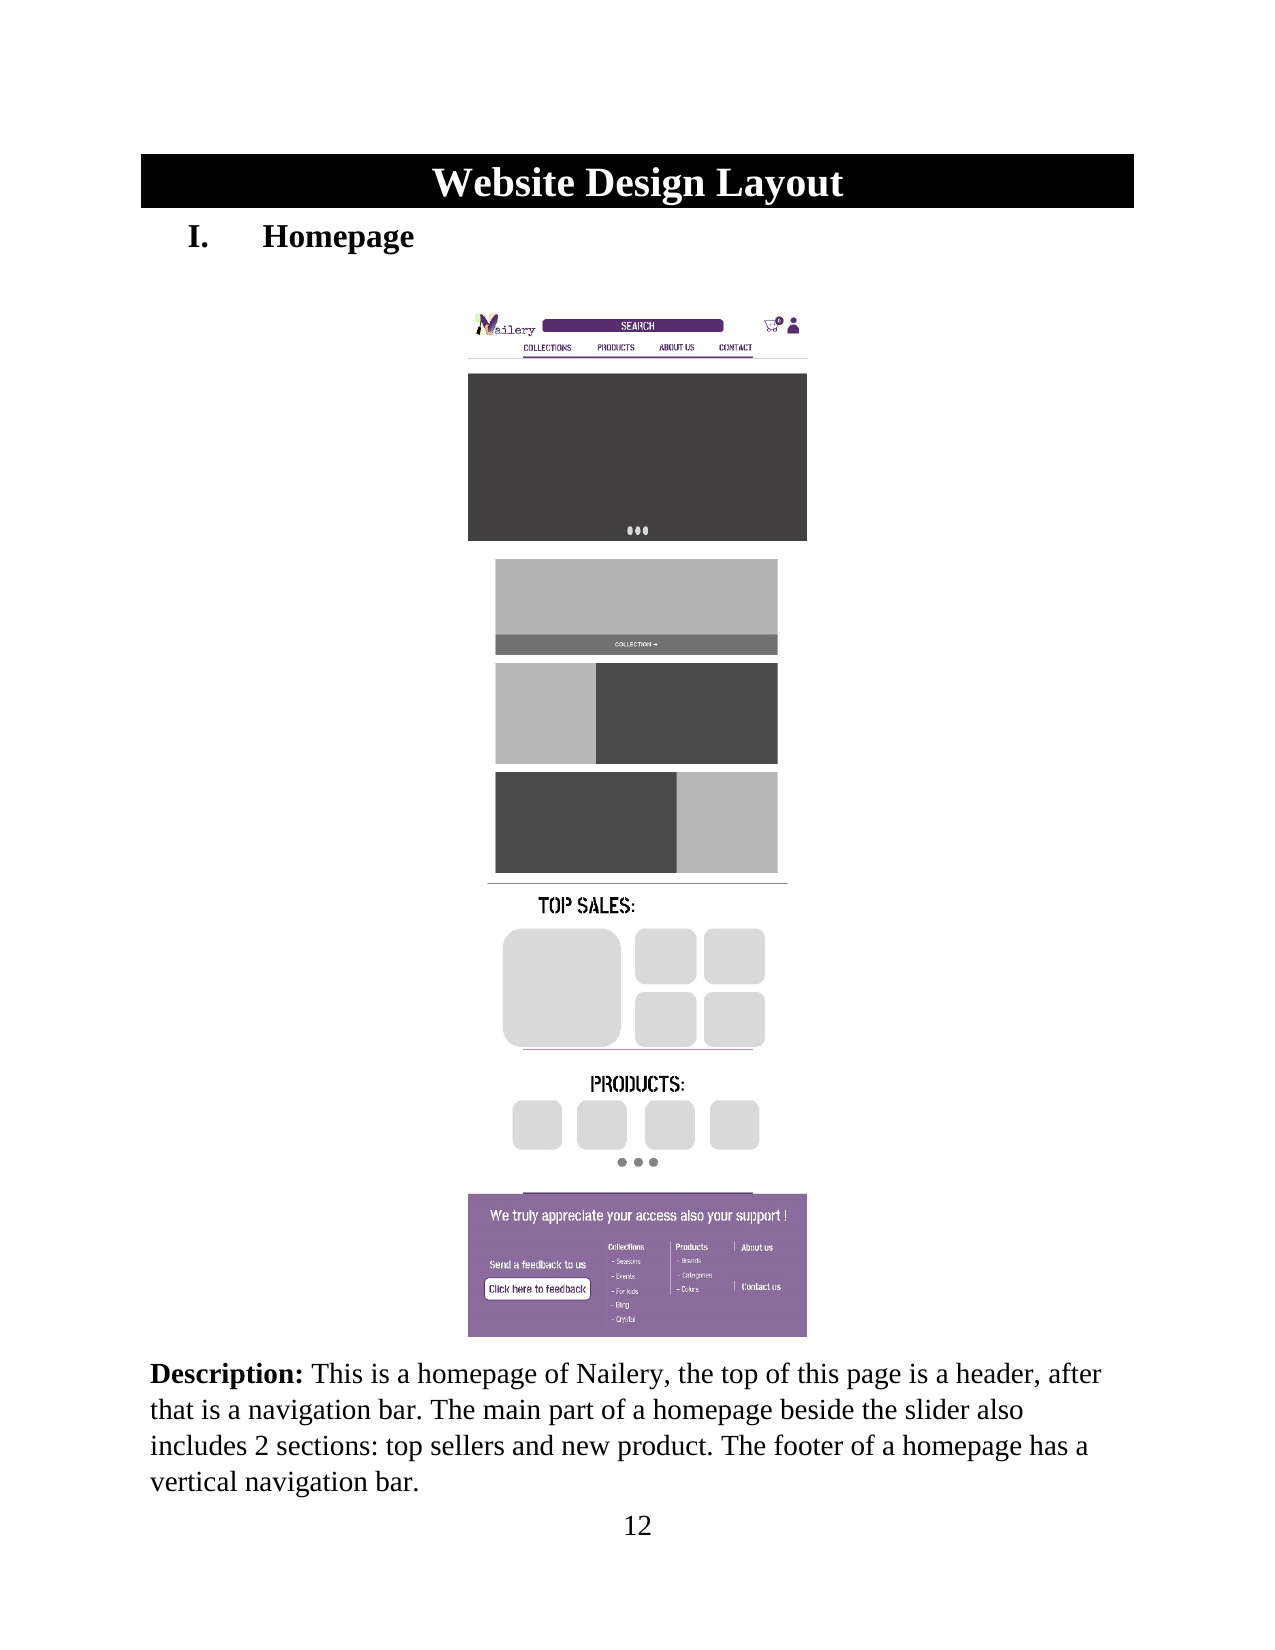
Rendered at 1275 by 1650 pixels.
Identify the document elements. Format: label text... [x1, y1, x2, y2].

text Description: This is a homepage of Nailery, the top of this page is a header, after that is a navigation bar. The main part of a homepage beside the slider also includes 2 sections: top sellers and new product. The footer of a homepage has a vertical navigation bar. [150, 1356, 1125, 1498]
subtitle Website Design Layout [142, 155, 1133, 207]
picture [468, 310, 807, 1337]
subtitle Homepage [187, 216, 1125, 254]
